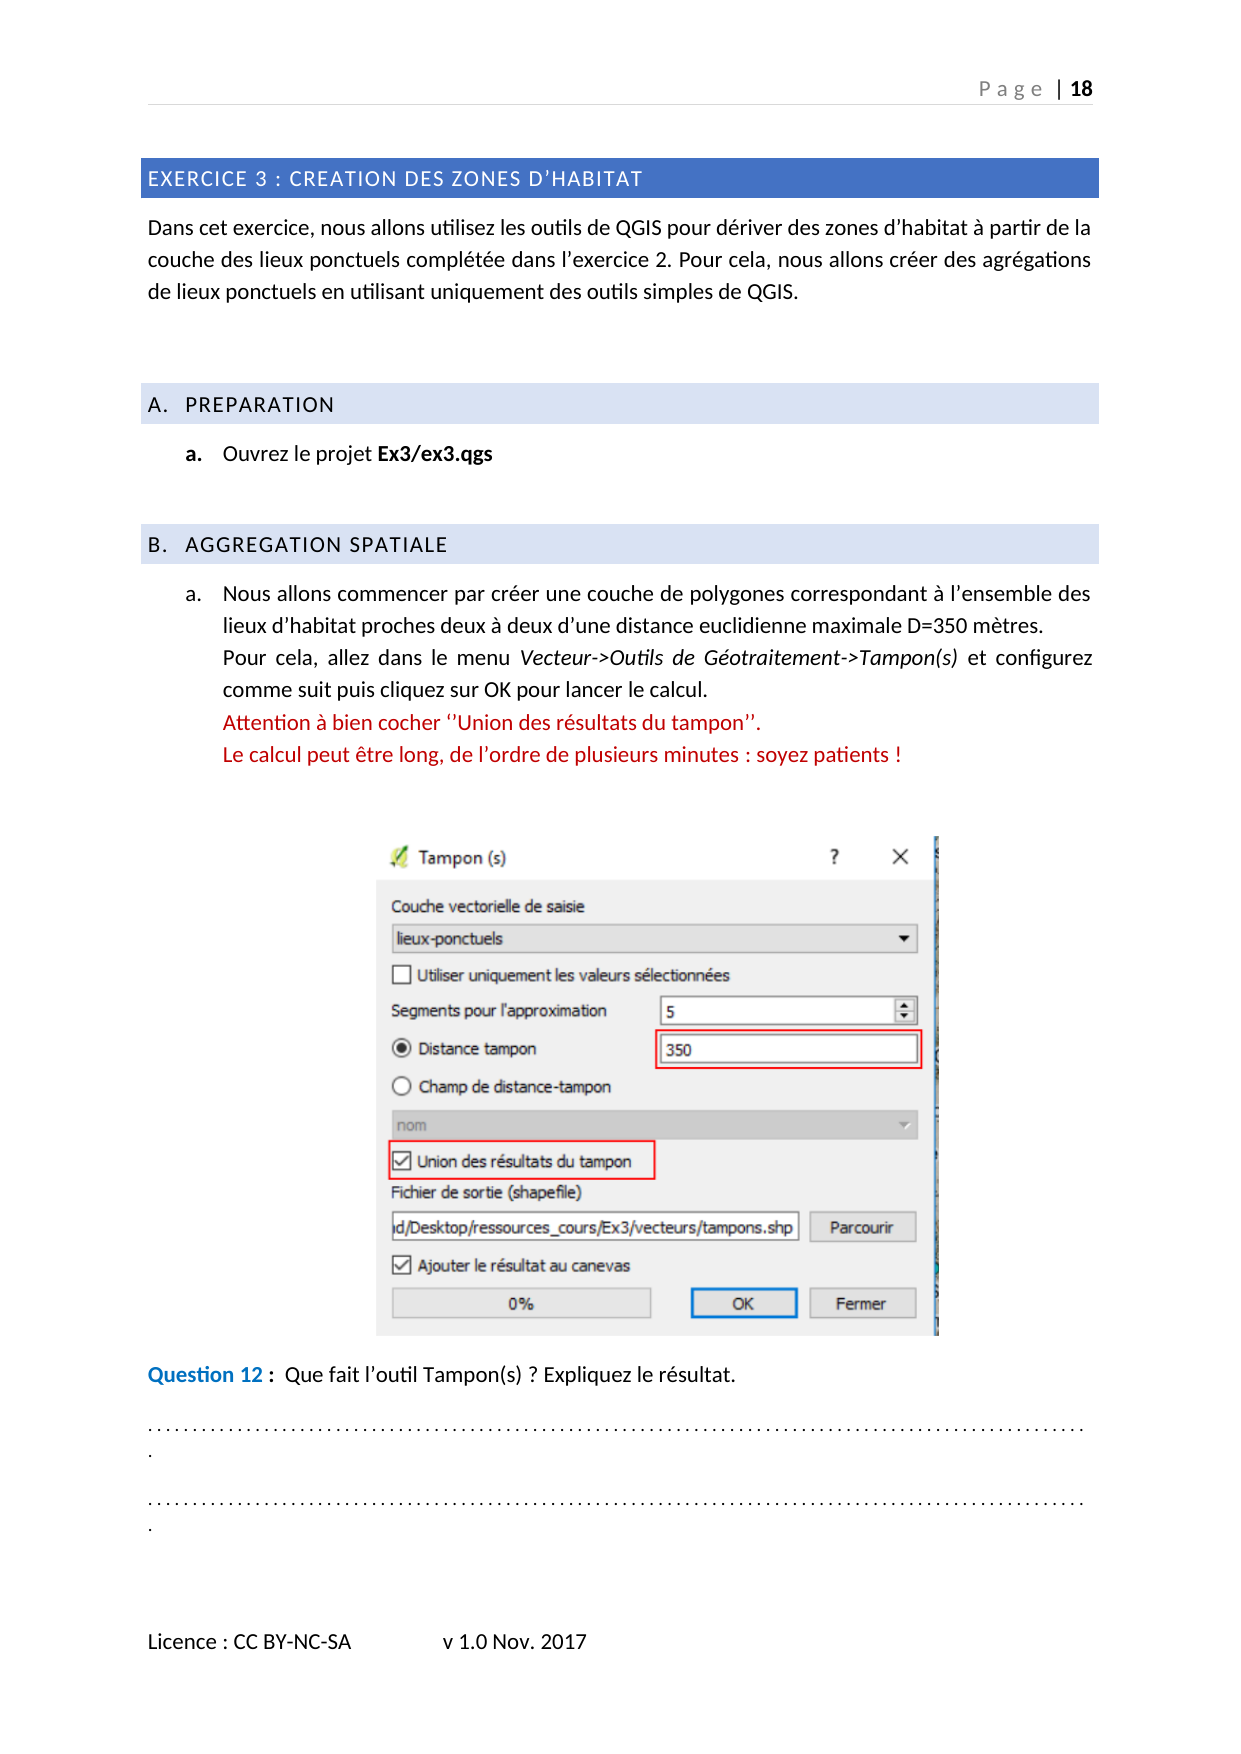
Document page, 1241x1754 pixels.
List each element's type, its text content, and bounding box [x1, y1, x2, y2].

list Pour cela, allez dans le menu Vecteur->Outils de Géotraitement->Tampon(s) et configurez comme suit puis cliquez sur OK pour lancer le calcul. [223, 643, 1093, 703]
list Nous allons commencer par créer une couche de polygones correspondant à l’ensemble des lieux d’habitat proches deux à deux d’une distance euclidienne maximale D=350 mètres. [185, 579, 1093, 639]
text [148, 1487, 1093, 1536]
list Le calcul peut être long, de l’ordre de plusieurs minutes : soyez patients ! [223, 740, 1093, 768]
subtitle AGGREGATION SPATIALE [148, 530, 1093, 558]
list Attention à bien cocher ‘’Union des résultats du tampon’’. [223, 708, 1093, 736]
list Ouvrez le projet Ex3/ex3.qgs [185, 439, 1093, 467]
text Question 12 : Que fait l’outil Tampon(s) ? Expliquez le résultat. [148, 1360, 1093, 1388]
text Dans cet exercice, nous allons utilisez les outils de QGIS pour dériver des zones d’habitat à partir de la couche des lieux ponctuels complétée dans l’exercice 2. Pour cela, nous allons créer des agrégations de lieux ponctuels en utilisant uniquement des outils simples de QGIS. [148, 213, 1093, 306]
picture [376, 836, 939, 1336]
subtitle PREPARATION [148, 390, 1093, 418]
subtitle Exercice 3 : Creation des zones d’habitat [148, 164, 1093, 192]
